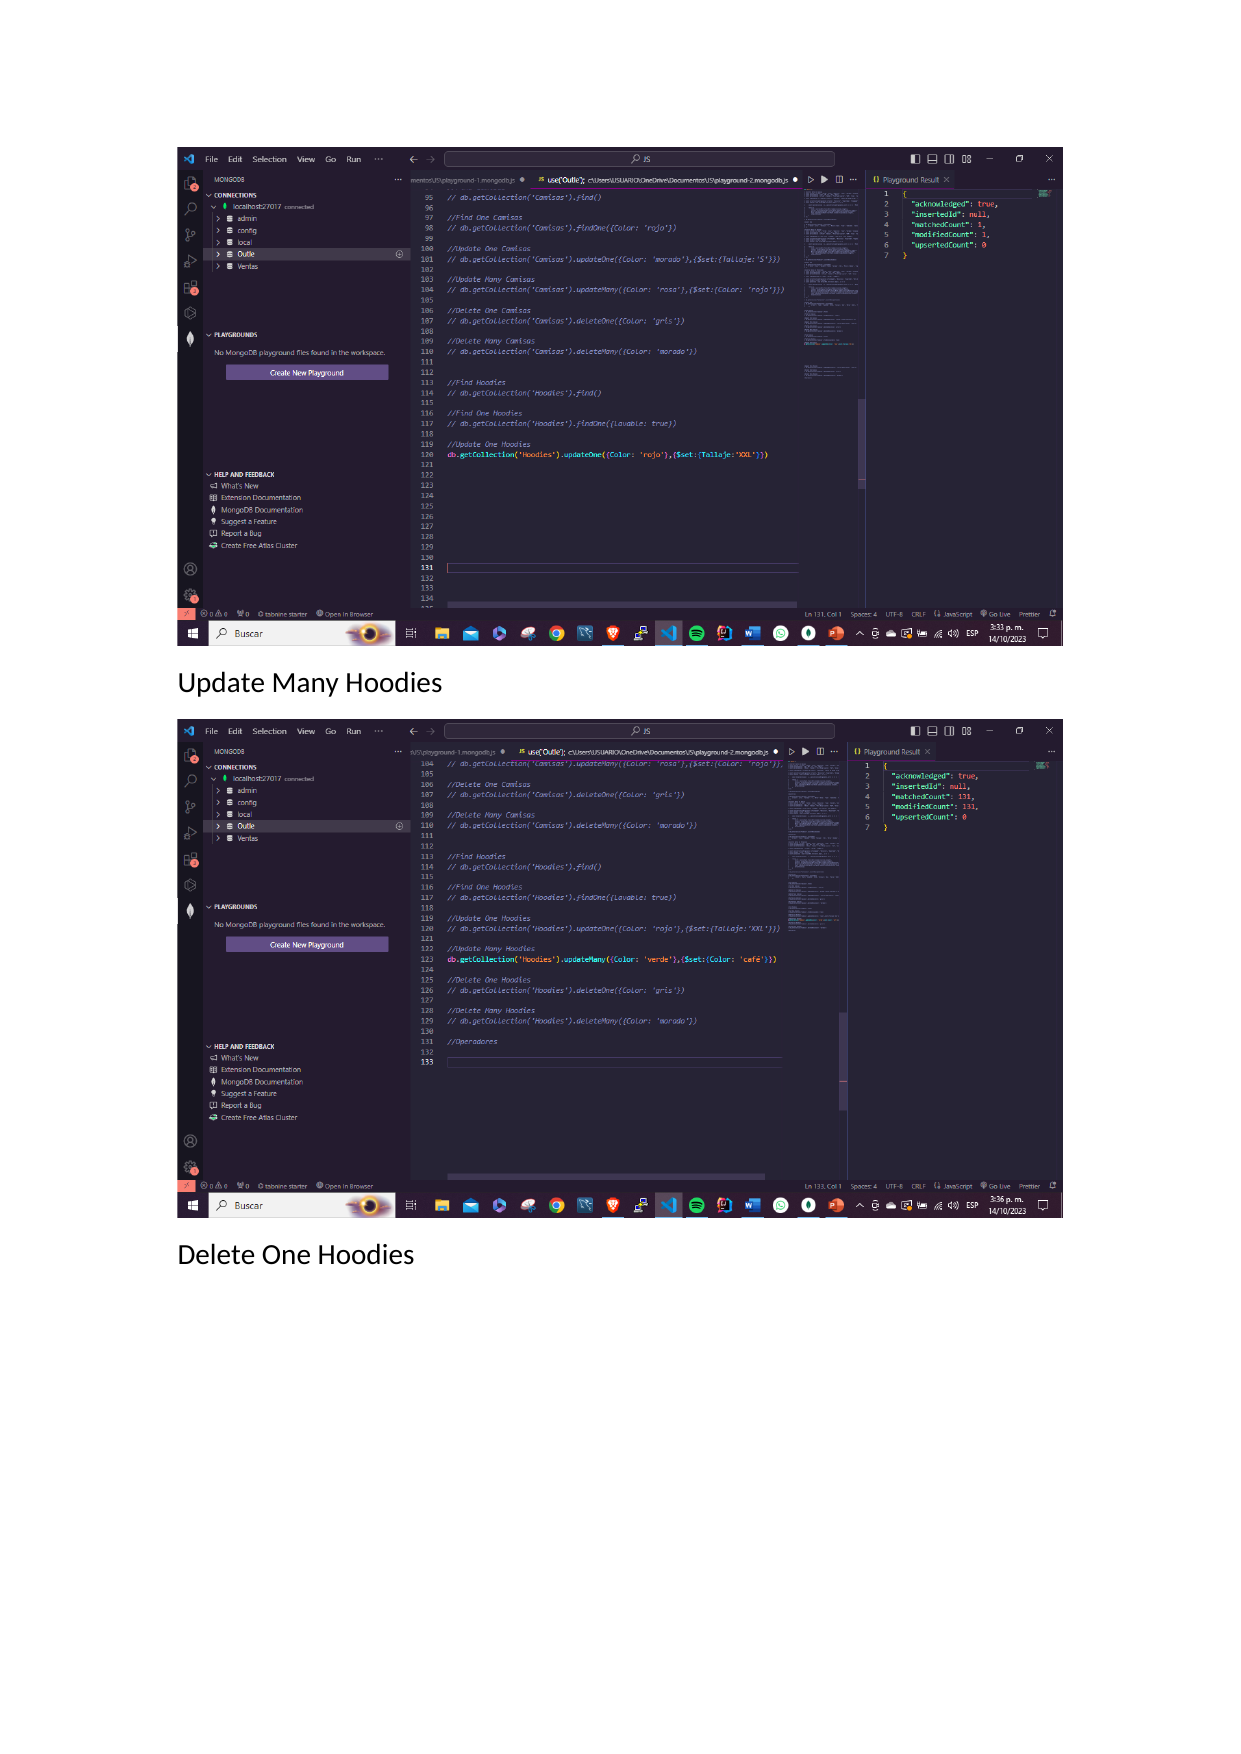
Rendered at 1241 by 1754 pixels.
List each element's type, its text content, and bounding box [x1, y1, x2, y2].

picture [177, 147, 1063, 646]
picture [177, 719, 1063, 1218]
text Delete One Hoodies [177, 1236, 1063, 1272]
text Update Many Hoodies [177, 664, 1063, 700]
